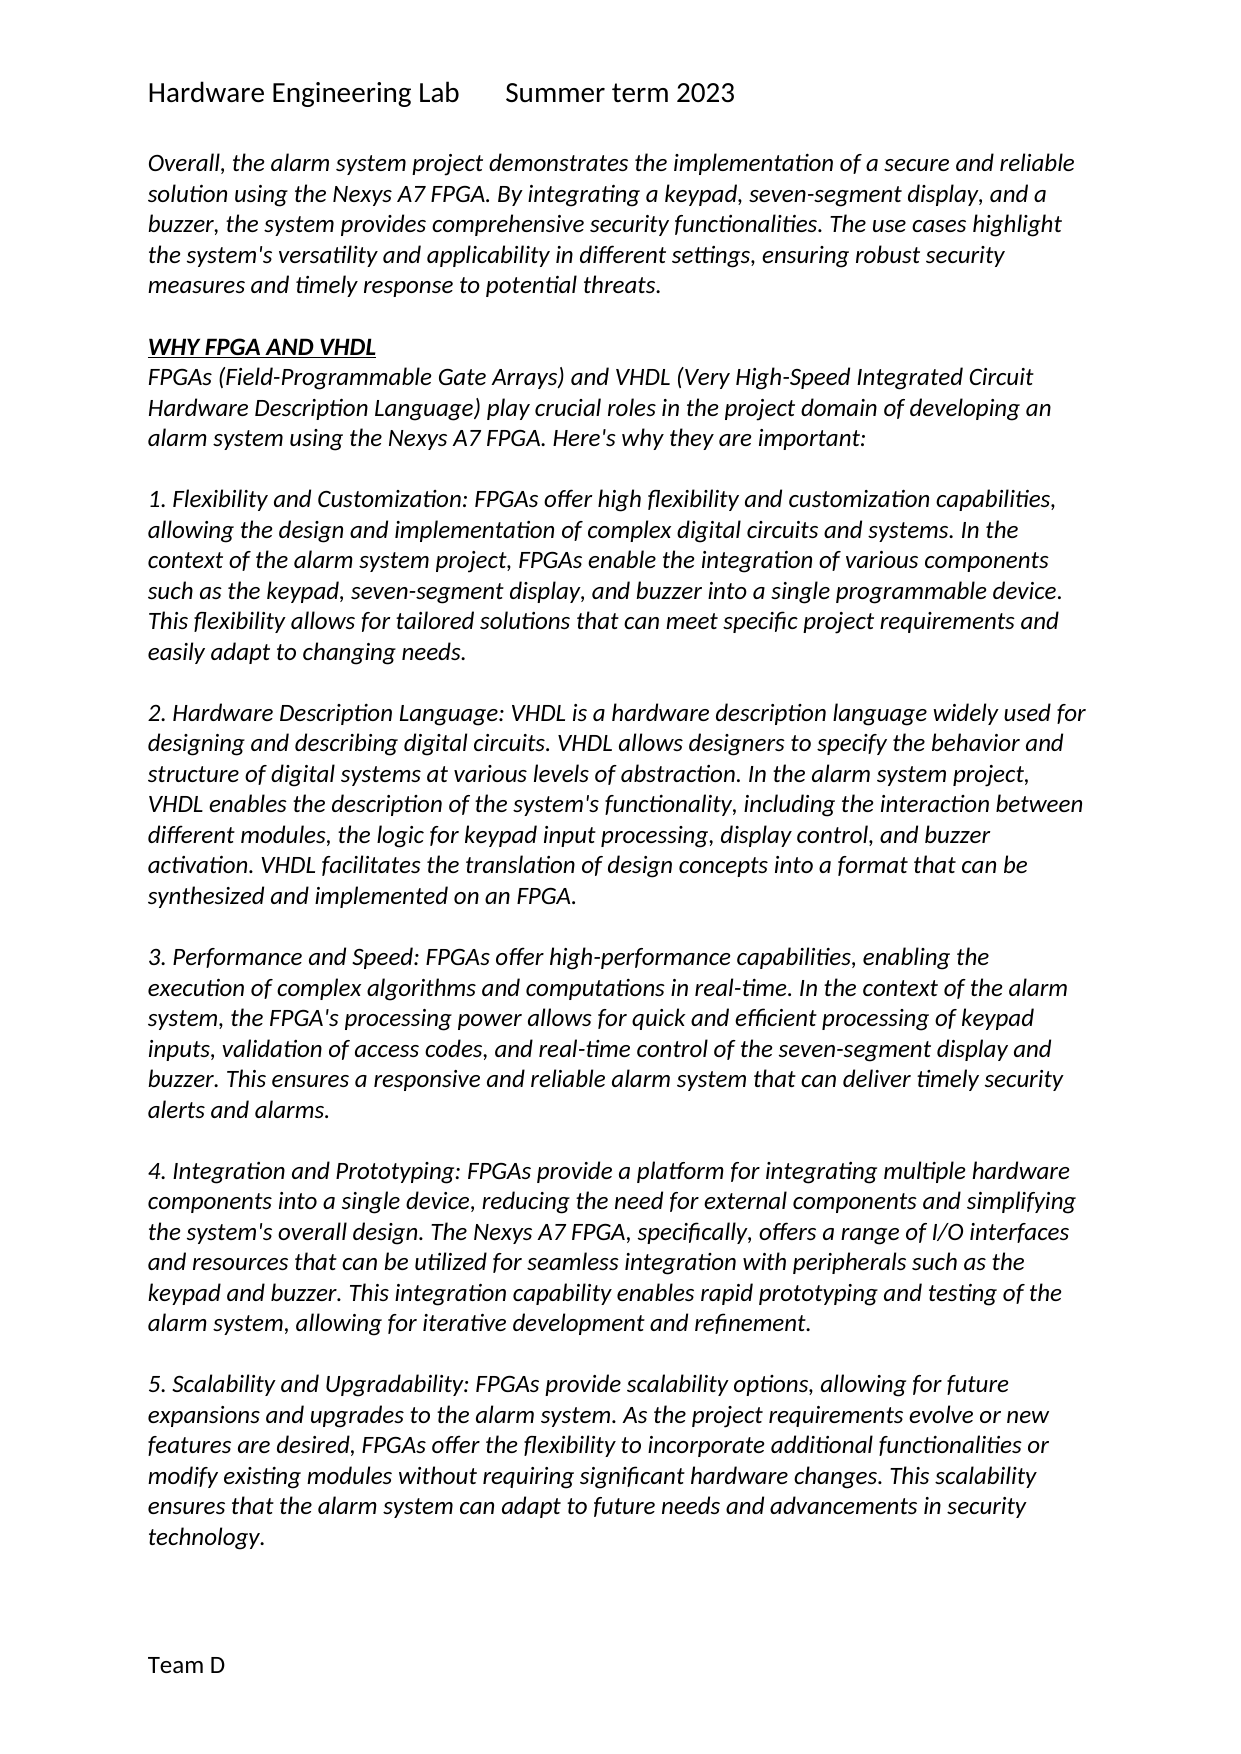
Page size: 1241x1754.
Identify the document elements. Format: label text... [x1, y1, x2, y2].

text 2. Hardware Description Language: VHDL is a hardware description language widely used for designing and describing digital circuits. VHDL allows designers to specify the behavior and structure of digital systems at various levels of abstraction. In the alarm system project, VHDL enables the description of the system's functionality, including the interaction between different modules, the logic for keypad input processing, display control, and buzzer activation. VHDL facilitates the translation of design concepts into a format that can be synthesized and implemented on an FPGA. [148, 697, 1093, 911]
text 3. Performance and Speed: FPGAs offer high-performance capabilities, enabling the execution of complex algorithms and computations in real-time. In the context of the alarm system, the FPGA's processing power allows for quick and efficient processing of keypad inputs, validation of access codes, and real-time control of the seven-segment display and buzzer. This ensures a responsive and reliable alarm system that can deliver timely security alerts and alarms. [148, 941, 1093, 1124]
text Overall, the alarm system project demonstrates the implementation of a secure and reliable solution using the Nexys A7 FPGA. By integrating a keypad, seven-segment display, and a buzzer, the system provides comprehensive security functionalities. The use cases highlight the system's versatility and applicability in different settings, ensuring robust security measures and timely response to potential threats. [148, 148, 1093, 300]
text WHY FPGA AND VHDL [148, 331, 1093, 361]
text 4. Integration and Prototyping: FPGAs provide a platform for integrating multiple hardware components into a single device, reducing the need for external components and simplifying the system's overall design. The Nexys A7 FPGA, specifically, offers a range of I/O interfaces and resources that can be utilized for seamless integration with peripherals such as the keypad and buzzer. This integration capability enables rapid prototyping and testing of the alarm system, allowing for iterative development and refinement. [148, 1155, 1093, 1338]
text FPGAs (Field-Programmable Gate Arrays) and VHDL (Very High-Speed Integrated Circuit Hardware Description Language) play crucial roles in the project domain of developing an alarm system using the Nexys A7 FPGA. Here's why they are important: [148, 361, 1093, 453]
text 1. Flexibility and Customization: FPGAs offer high flexibility and customization capabilities, allowing the design and implementation of complex digital circuits and systems. In the context of the alarm system project, FPGAs enable the integration of various components such as the keypad, seven-segment display, and buzzer into a single programmable device. This flexibility allows for tailored solutions that can meet specific project requirements and easily adapt to changing needs. [148, 483, 1093, 666]
text 5. Scalability and Upgradability: FPGAs provide scalability options, allowing for future expansions and upgrades to the alarm system. As the project requirements evolve or new features are desired, FPGAs offer the flexibility to incorporate additional functionalities or modify existing modules without requiring significant hardware changes. This scalability ensures that the alarm system can adapt to future needs and advancements in security technology. [148, 1368, 1093, 1552]
